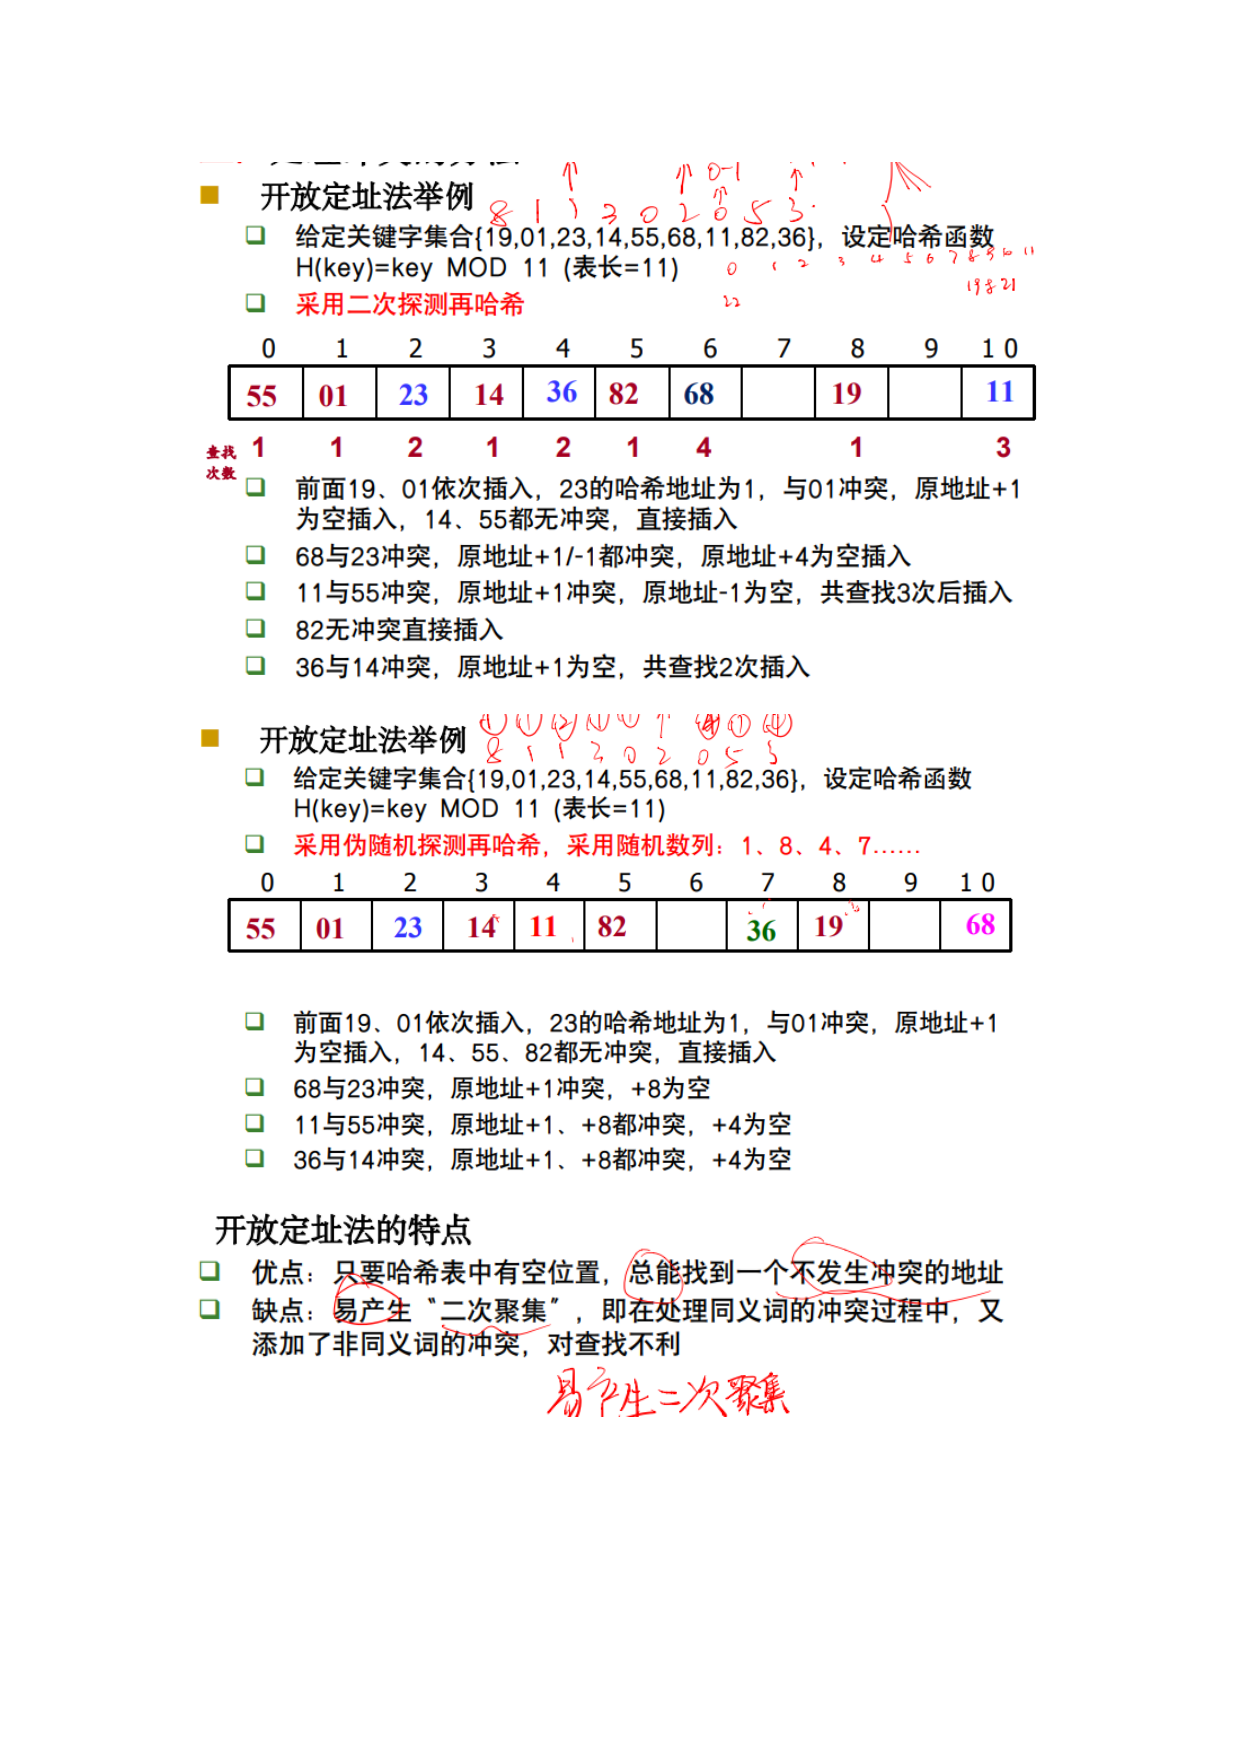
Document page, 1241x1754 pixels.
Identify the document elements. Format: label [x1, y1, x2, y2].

picture [187, 714, 1053, 1187]
picture [187, 162, 1053, 710]
picture [187, 1202, 1053, 1417]
